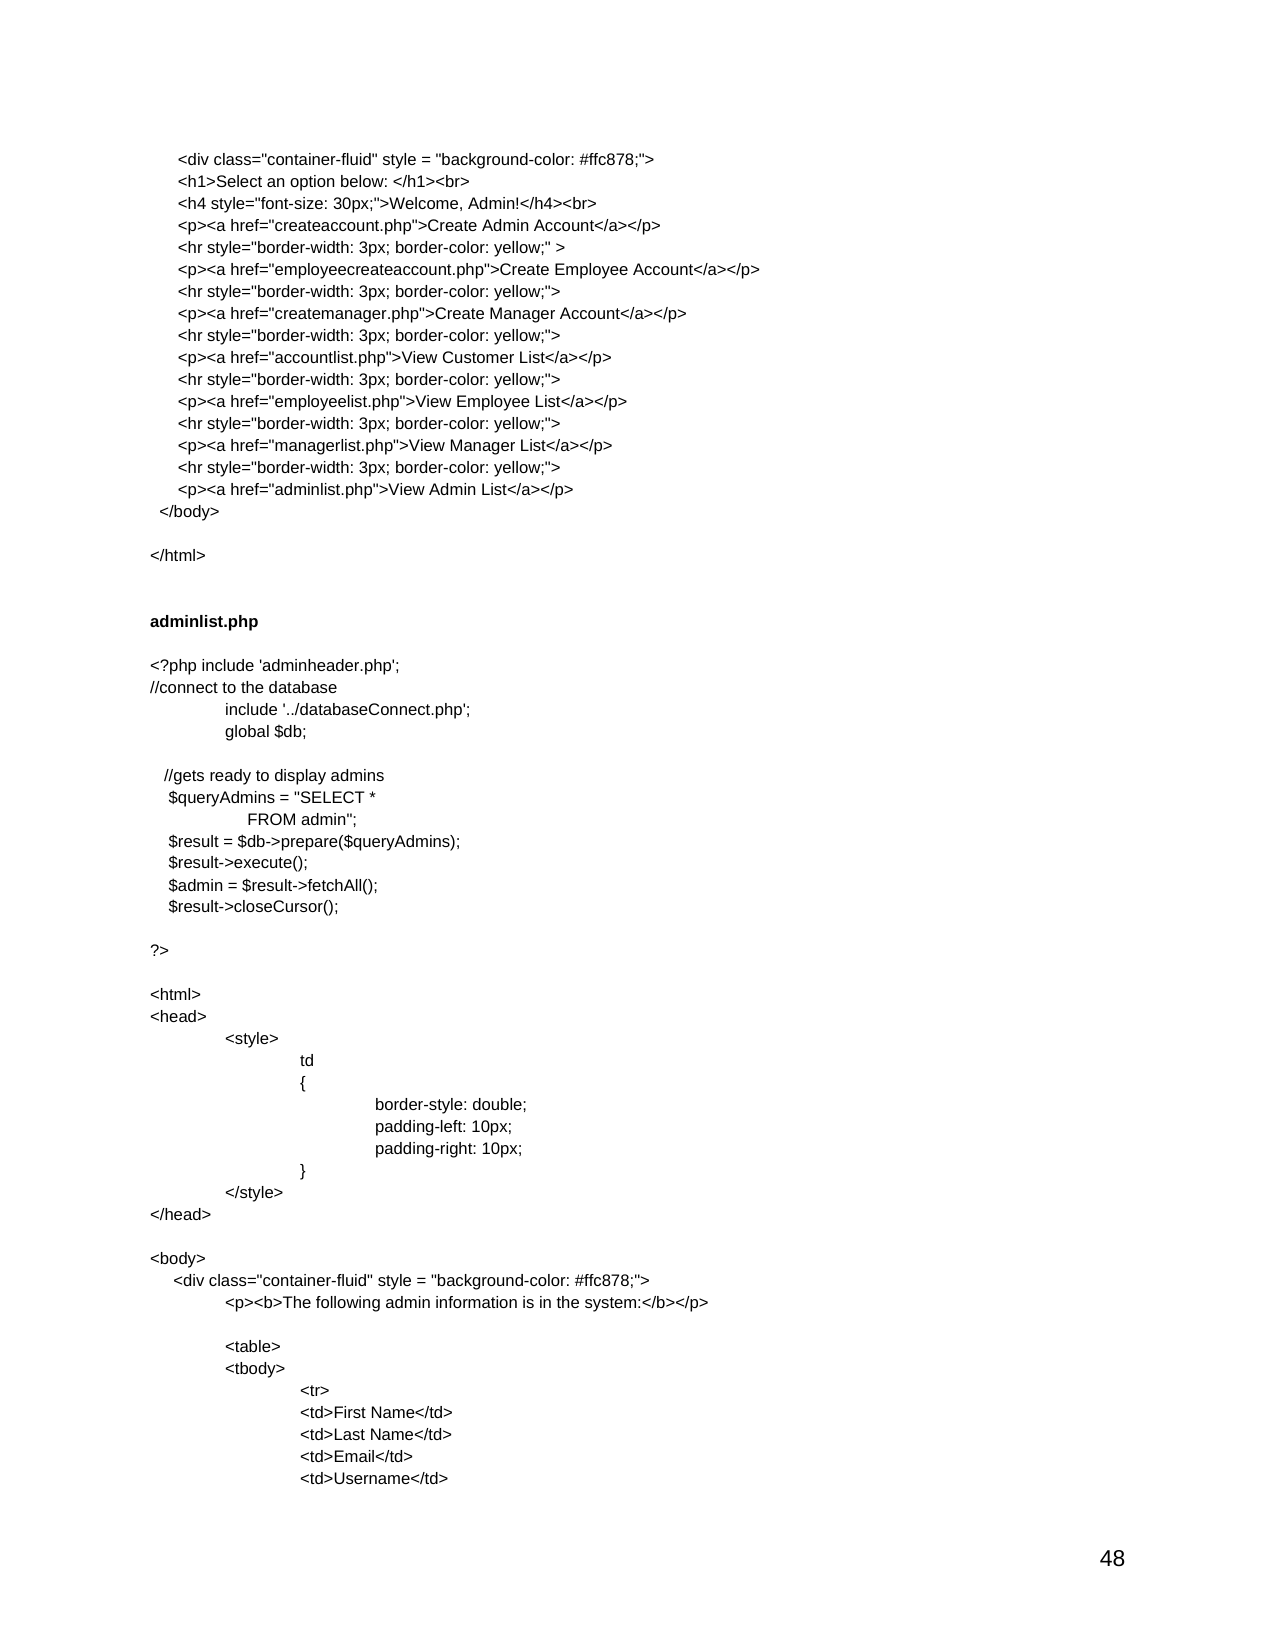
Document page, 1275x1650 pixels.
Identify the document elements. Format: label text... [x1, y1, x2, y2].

text td [150, 1051, 1125, 1070]
text <p><a href="accountlist.php">View Customer List</a></p> [150, 348, 1125, 367]
text ?> [150, 941, 1125, 960]
text <tbody> [150, 1359, 1125, 1378]
text padding-right: 10px; [150, 1139, 1125, 1158]
text <p><a href="adminlist.php">View Admin List</a></p> [150, 480, 1125, 499]
text padding-left: 10px; [150, 1117, 1125, 1136]
text <td>Last Name</td> [150, 1425, 1125, 1444]
text global $db; [150, 721, 1125, 741]
text <p><a href="employeecreateaccount.php">Create Employee Account</a></p> [150, 260, 1125, 279]
text </body> [150, 502, 1125, 521]
text <html> [150, 985, 1125, 1004]
text <p><a href="managerlist.php">View Manager List</a></p> [150, 436, 1125, 455]
text { [150, 1073, 1125, 1092]
text <p><a href="createaccount.php">Create Admin Account</a></p> [150, 216, 1125, 235]
text $result->execute(); [150, 853, 1125, 872]
text <body> [150, 1249, 1125, 1268]
text </head> [150, 1205, 1125, 1224]
text </html> [150, 546, 1125, 565]
text $queryAdmins = "SELECT * [150, 787, 1125, 807]
text //connect to the database [150, 677, 1125, 697]
text $result->closeCursor(); [150, 897, 1125, 916]
text <h1>Select an option below: </h1><br> [150, 172, 1125, 191]
text <hr style="border-width: 3px; border-color: yellow;"> [150, 414, 1125, 433]
text //gets ready to display admins [150, 765, 1125, 784]
text <p><a href="employeelist.php">View Employee List</a></p> [150, 392, 1125, 411]
text <hr style="border-width: 3px; border-color: yellow;"> [150, 458, 1125, 477]
text } [150, 1161, 1125, 1180]
text <hr style="border-width: 3px; border-color: yellow;"> [150, 326, 1125, 345]
text <?php include 'adminheader.php'; [150, 656, 1125, 675]
text border-style: double; [150, 1095, 1125, 1114]
text <div class="container-fluid" style = "background-color: #ffc878;"> [150, 1271, 1125, 1290]
text <p><b>The following admin information is in the system:</b></p> [150, 1293, 1125, 1312]
text $result = $db->prepare($queryAdmins); [150, 831, 1125, 851]
text <p><a href="createmanager.php">Create Manager Account</a></p> [150, 304, 1125, 323]
text $admin = $result->fetchAll(); [150, 875, 1125, 894]
text adminlist.php [150, 612, 1125, 631]
text <div class="container-fluid" style = "background-color: #ffc878;"> [150, 150, 1125, 169]
text <style> [150, 1029, 1125, 1048]
text <hr style="border-width: 3px; border-color: yellow;"> [150, 282, 1125, 301]
text <h4 style="font-size: 30px;">Welcome, Admin!</h4><br> [150, 194, 1125, 213]
text <td>First Name</td> [150, 1403, 1125, 1422]
text include '../databaseConnect.php'; [150, 699, 1125, 719]
text FROM admin"; [150, 809, 1125, 828]
text <td>Username</td> [150, 1469, 1125, 1488]
text </style> [150, 1183, 1125, 1202]
text <hr style="border-width: 3px; border-color: yellow;" > [150, 238, 1125, 257]
text <hr style="border-width: 3px; border-color: yellow;"> [150, 370, 1125, 389]
text <table> [150, 1337, 1125, 1356]
text <head> [150, 1007, 1125, 1026]
text <tr> [150, 1381, 1125, 1400]
text <td>Email</td> [150, 1447, 1125, 1466]
